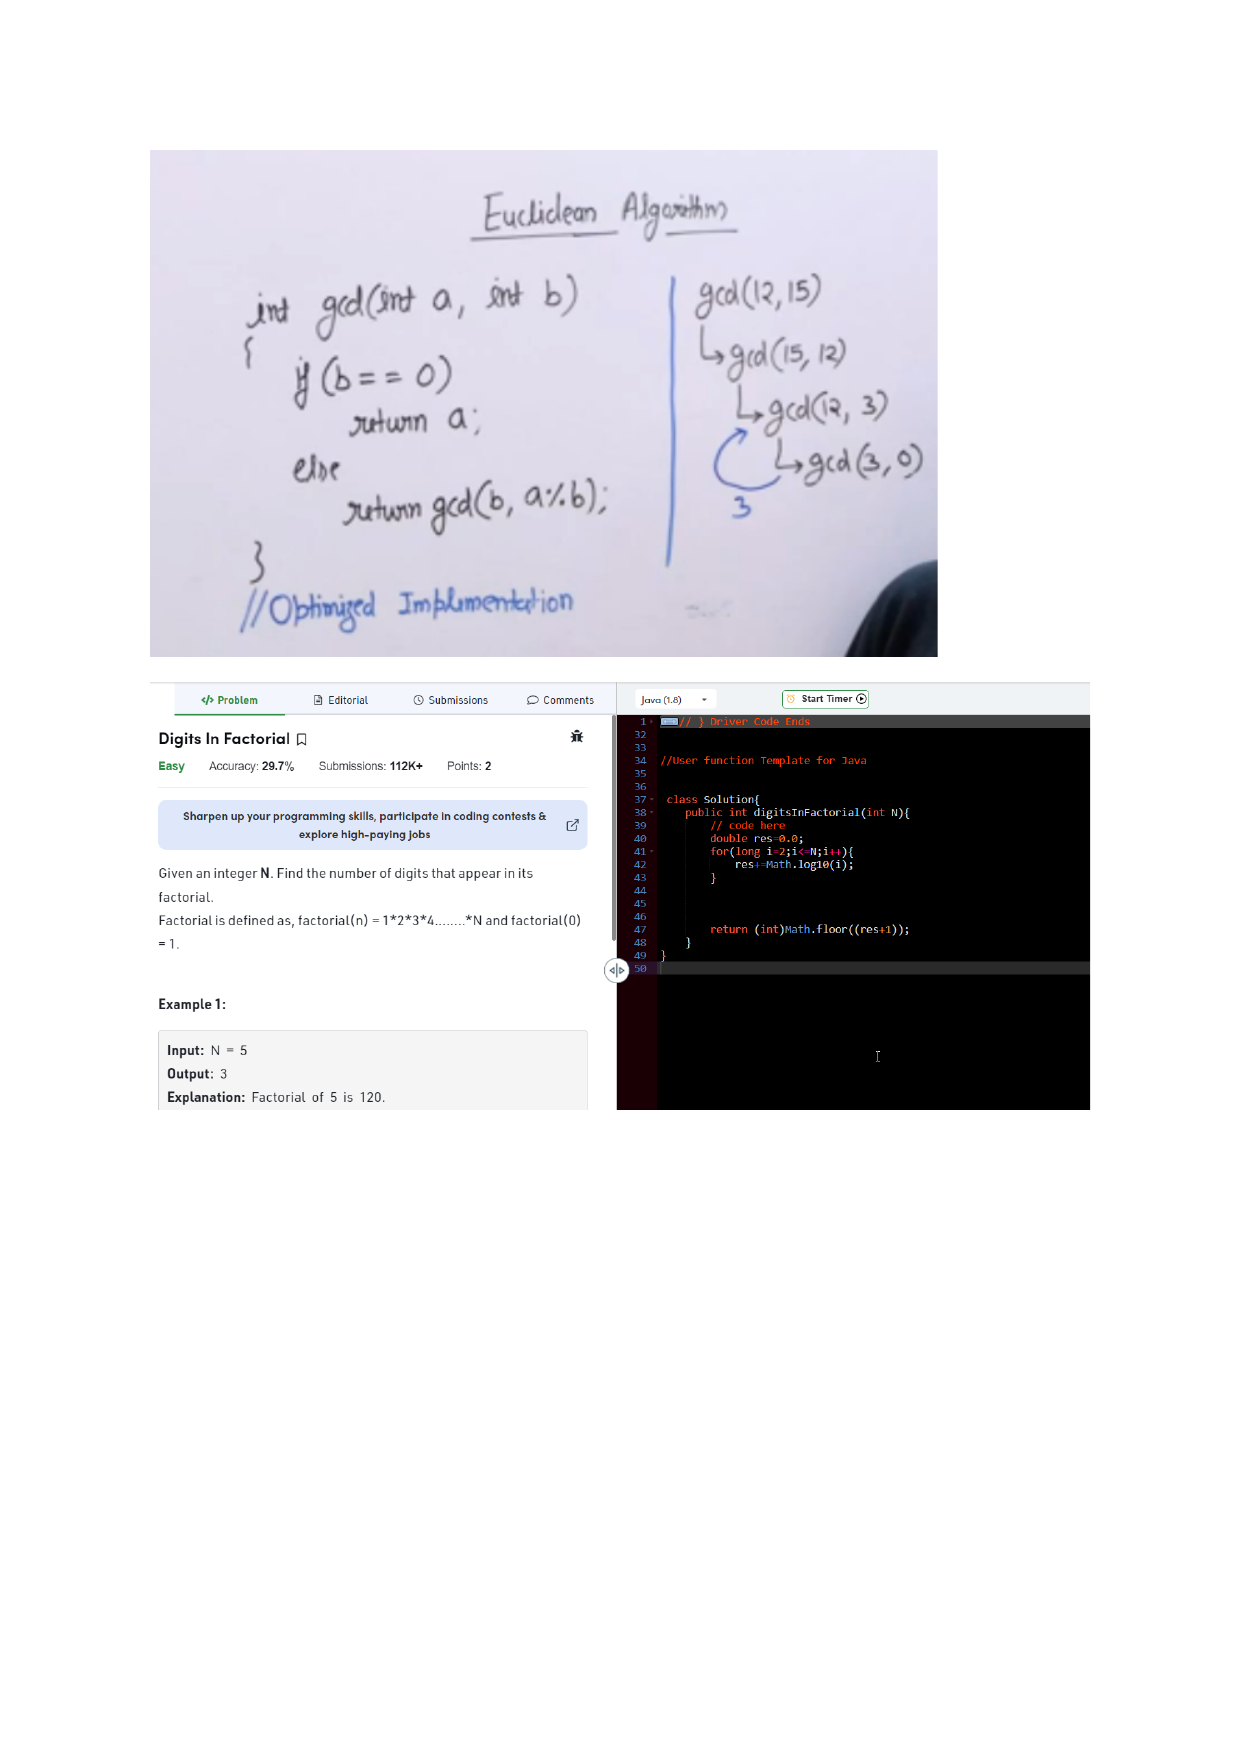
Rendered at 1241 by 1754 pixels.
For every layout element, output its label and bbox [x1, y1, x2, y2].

picture [150, 150, 938, 657]
picture [150, 675, 1091, 1110]
